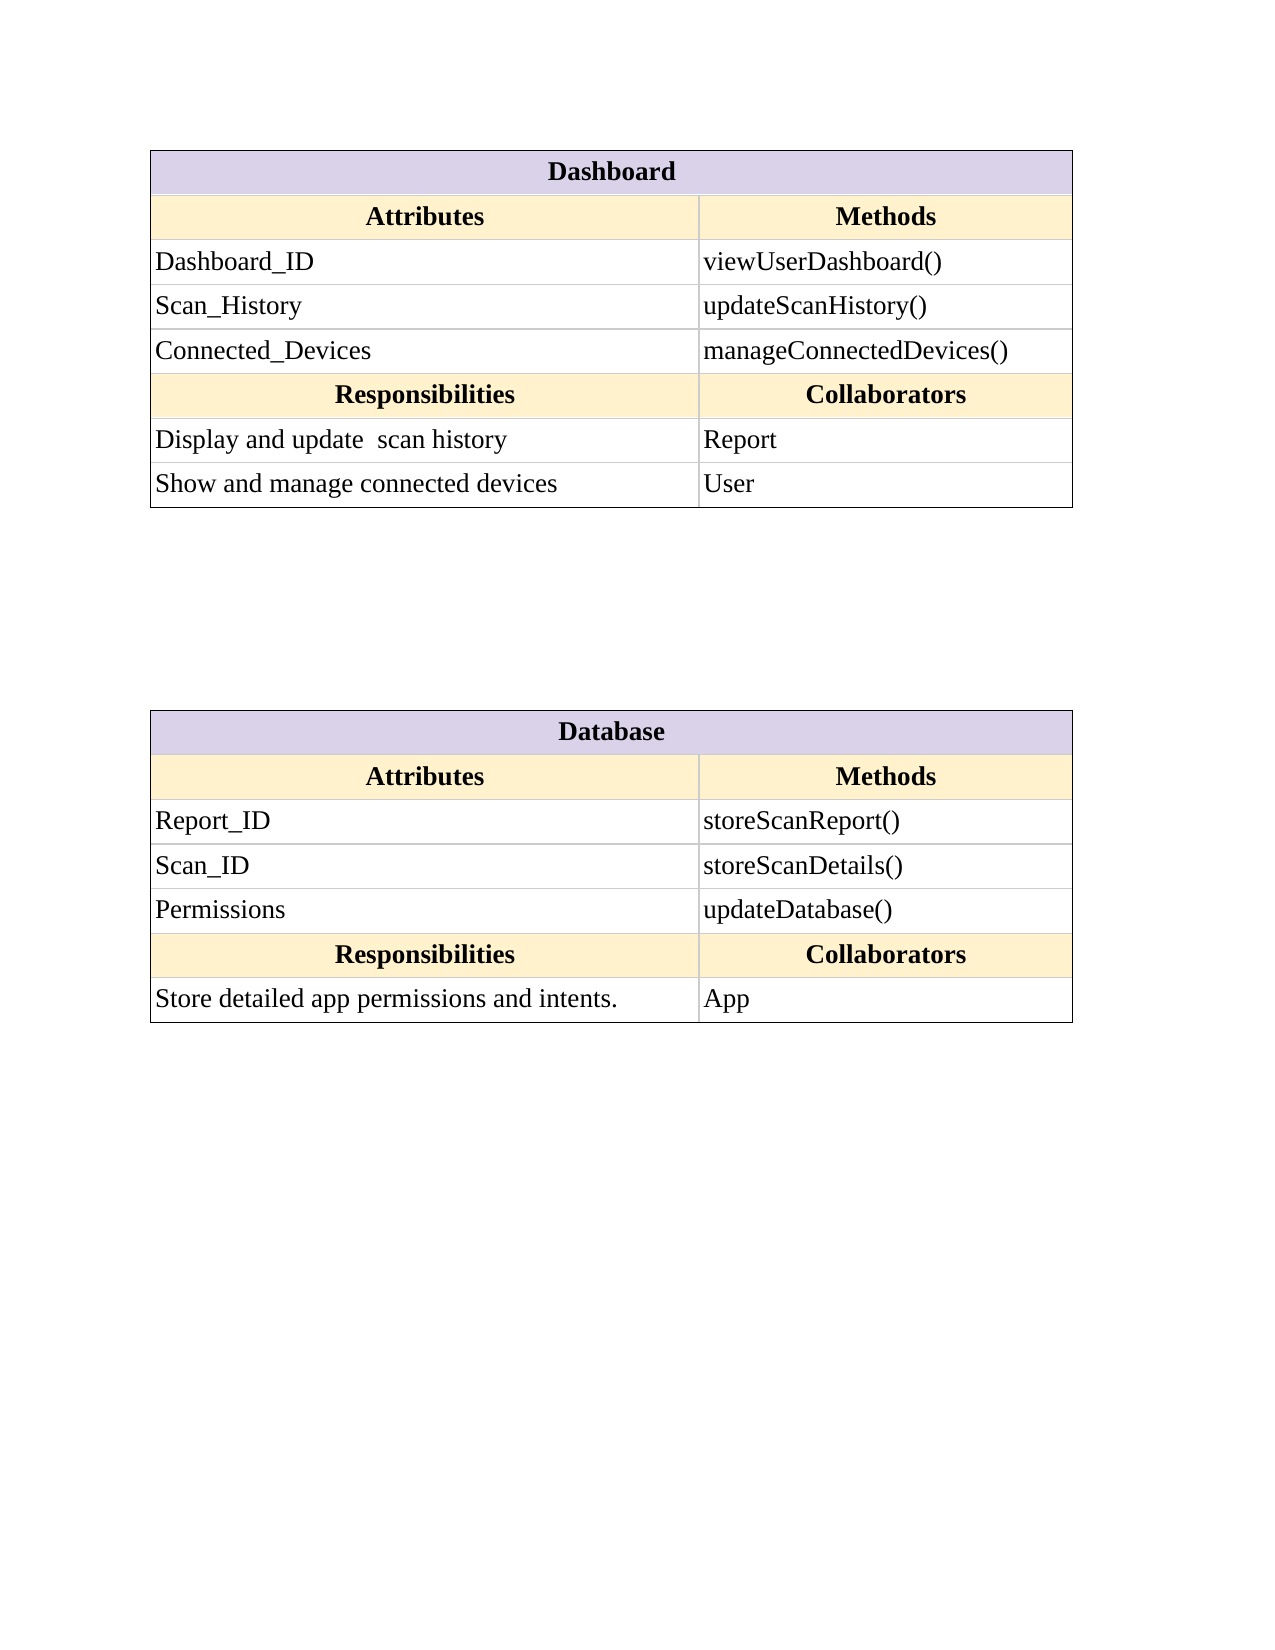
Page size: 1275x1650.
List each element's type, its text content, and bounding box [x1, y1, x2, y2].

table_cell updateScanHistory() [700, 285, 1072, 328]
table_header Database [151, 711, 1072, 754]
table_cell Report_ID [151, 800, 698, 843]
table_cell Collaborators [700, 374, 1072, 417]
table_cell Dashboard_ID [151, 240, 698, 284]
table_cell Collaborators [700, 934, 1072, 977]
table_cell Responsibilities [151, 934, 698, 977]
table_cell Responsibilities [151, 374, 698, 417]
table_cell manageConnectedDevices() [700, 330, 1072, 373]
table_cell User [700, 463, 1072, 507]
table_cell Attributes [151, 755, 698, 799]
table_header Dashboard [151, 151, 1072, 194]
table_cell viewUserDashboard() [700, 240, 1072, 284]
table_cell App [700, 978, 1072, 1022]
table_cell updateDatabase() [700, 889, 1072, 932]
table_cell Store detailed app permissions and intents. [151, 978, 698, 1022]
table_cell Display and update scan history [151, 419, 698, 462]
table_cell Scan_ID [151, 845, 698, 888]
table_cell storeScanReport() [700, 800, 1072, 843]
table_cell Report [700, 419, 1072, 462]
table_cell Scan_History [151, 285, 698, 328]
table_cell Methods [700, 196, 1072, 239]
table_cell Attributes [151, 196, 698, 239]
table_cell Methods [700, 755, 1072, 799]
table_cell Show and manage connected devices [151, 463, 698, 507]
table_cell Permissions [151, 889, 698, 932]
table_cell Connected_Devices [151, 330, 698, 373]
table_cell storeScanDetails() [700, 845, 1072, 888]
